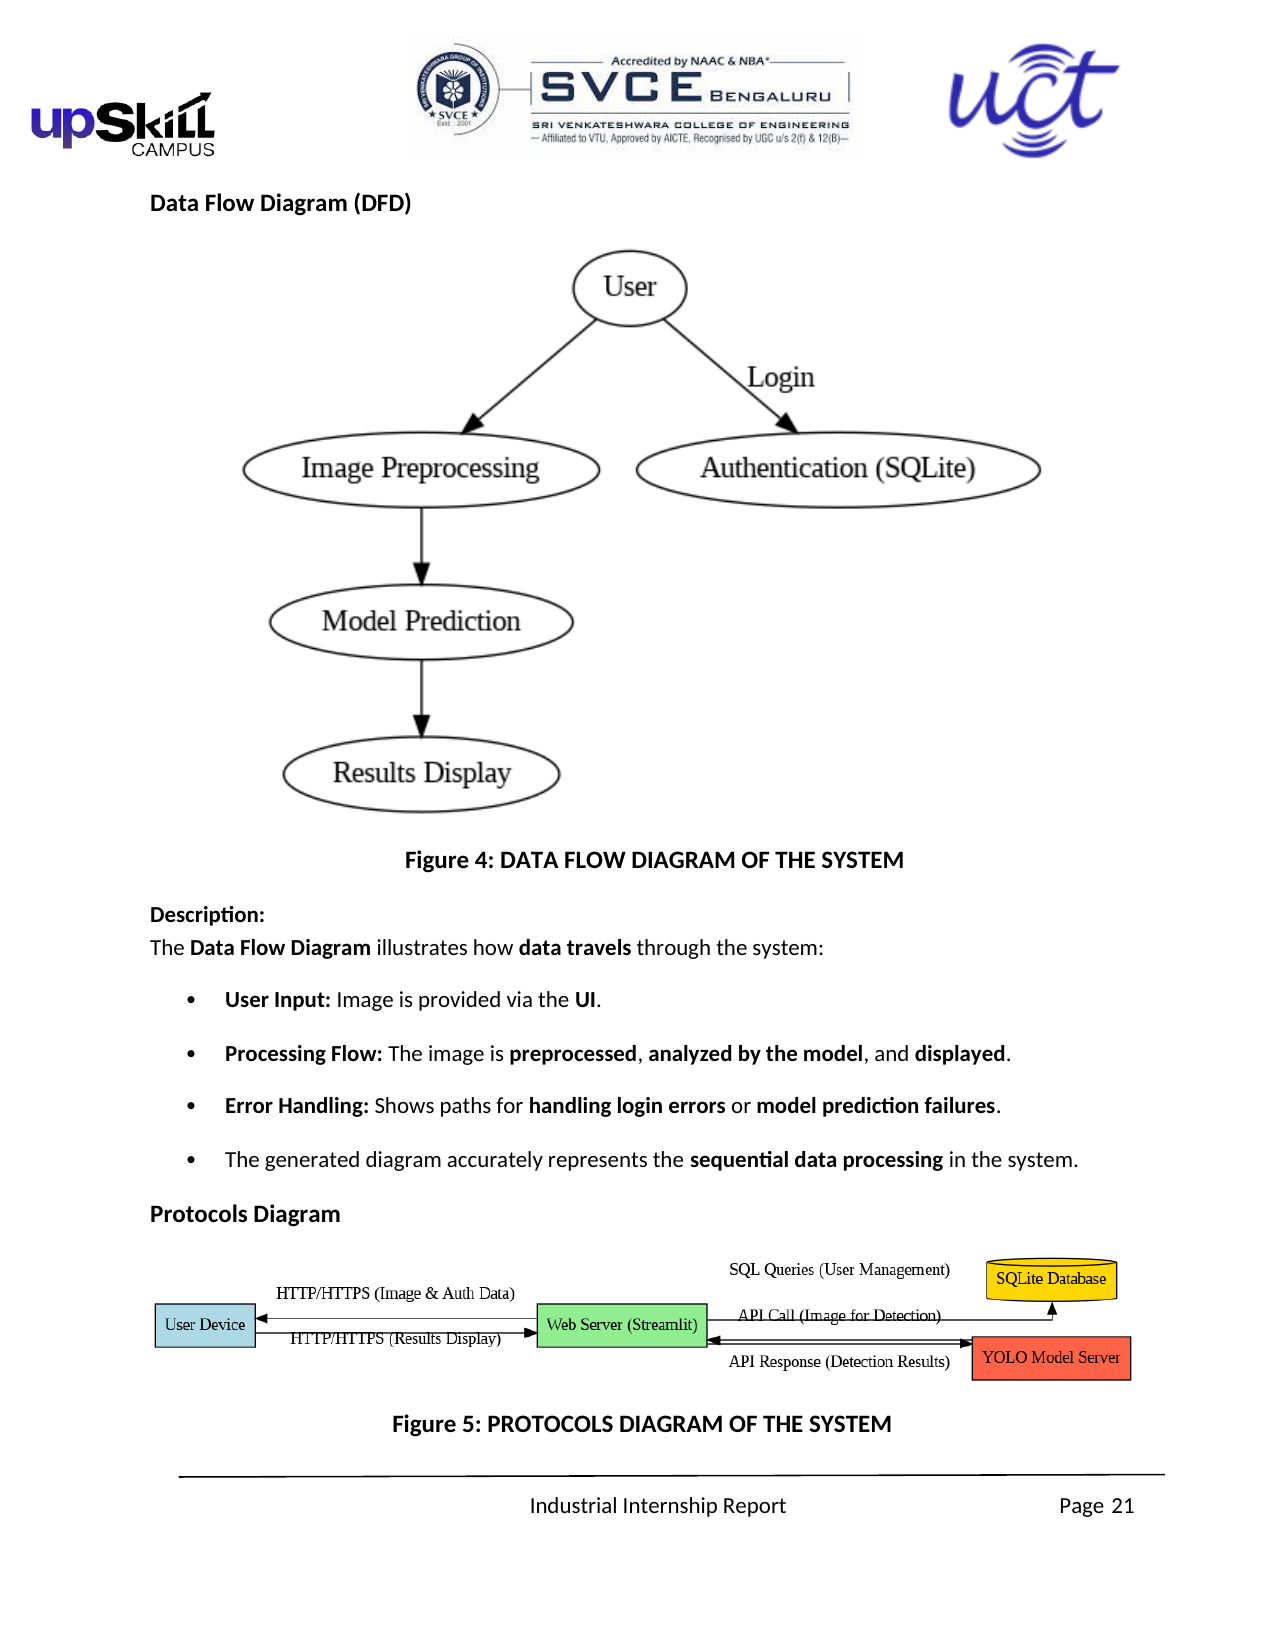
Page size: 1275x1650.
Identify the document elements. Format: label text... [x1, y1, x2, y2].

list Processing Flow: The image is preprocessed, analyzed by the model, and displayed. [187, 1039, 1134, 1067]
list The generated diagram accurately represents the sequential data processing in the system. [187, 1145, 1134, 1173]
picture [0, 79, 246, 160]
picture [946, 34, 1125, 160]
text Data Flow Diagram (DFD) [150, 187, 1134, 218]
picture [408, 28, 867, 160]
text Description: The Data Flow Diagram illustrates how data travels through the system: [150, 900, 1134, 961]
picture [150, 1253, 1135, 1384]
text Protocols Diagram [150, 1198, 1134, 1228]
text Figure 5: PROTOCOLS DIAGRAM OF THE SYSTEM [150, 1408, 1134, 1439]
picture [236, 243, 1049, 820]
list User Input: Image is provided via the UI. [187, 986, 1134, 1014]
text Figure 4: DATA FLOW DIAGRAM OF THE SYSTEM [150, 844, 1134, 875]
list Error Handling: Shows paths for handling login errors or model prediction failures. [187, 1092, 1134, 1120]
